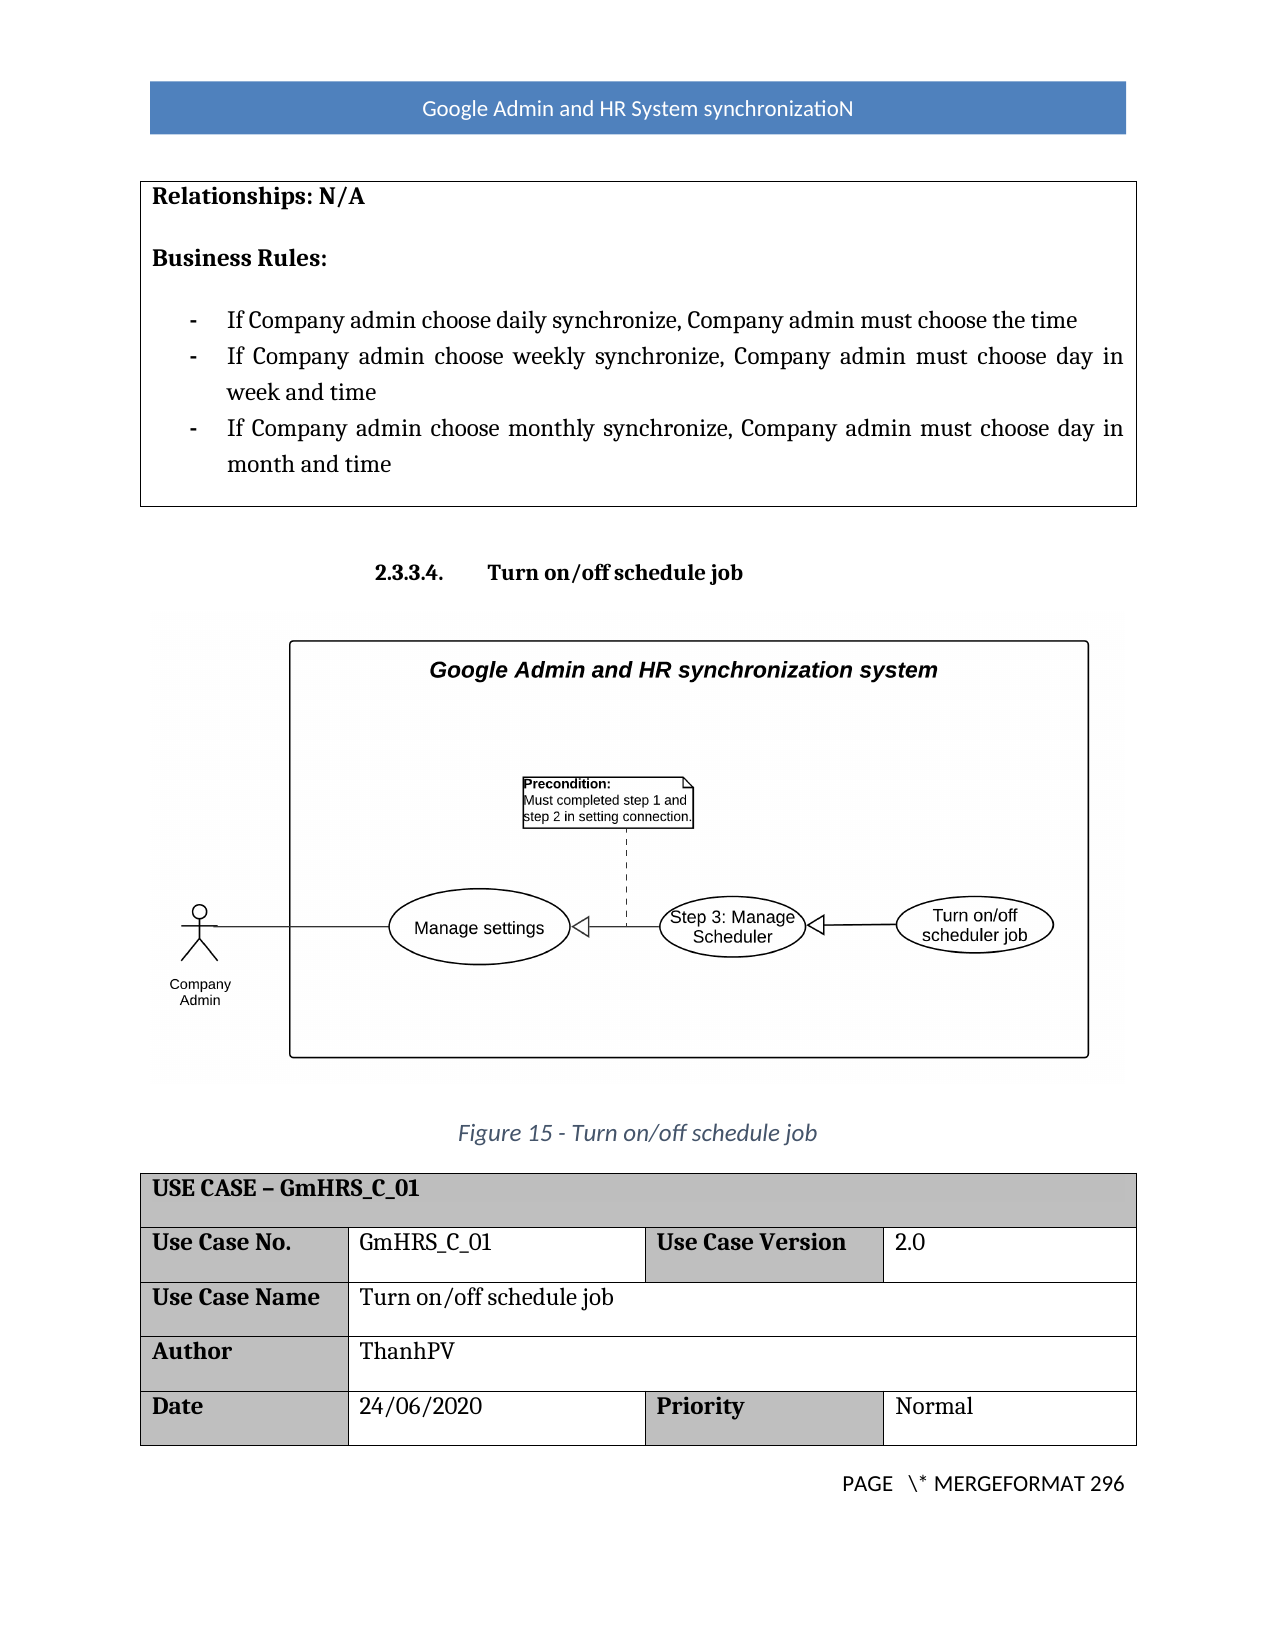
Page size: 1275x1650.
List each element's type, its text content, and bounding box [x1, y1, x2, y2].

table_cell Priority [646, 1392, 883, 1445]
table_cell Use Case No. [141, 1228, 348, 1282]
table_cell Author [141, 1337, 348, 1391]
table_header USE CASE – GmHRS_C_01 [141, 1174, 1136, 1227]
text Figure 15 - Turn on/off schedule job [150, 1117, 1125, 1147]
table_cell Use Case Name [141, 1283, 348, 1336]
subtitle Turn on/off schedule job [375, 560, 1125, 586]
table_cell Turn on/off schedule job [349, 1283, 1136, 1336]
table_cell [141, 182, 1136, 506]
table_cell 24/06/2020 [349, 1392, 645, 1445]
table_cell ThanhPV [349, 1337, 1136, 1391]
table_cell Use Case Version [646, 1228, 883, 1282]
table_cell Normal [884, 1392, 1136, 1445]
picture [150, 611, 1125, 1084]
table_cell GmHRS_C_01 [349, 1228, 645, 1282]
table_cell Date [141, 1392, 348, 1445]
table_cell 2.0 [884, 1228, 1136, 1282]
